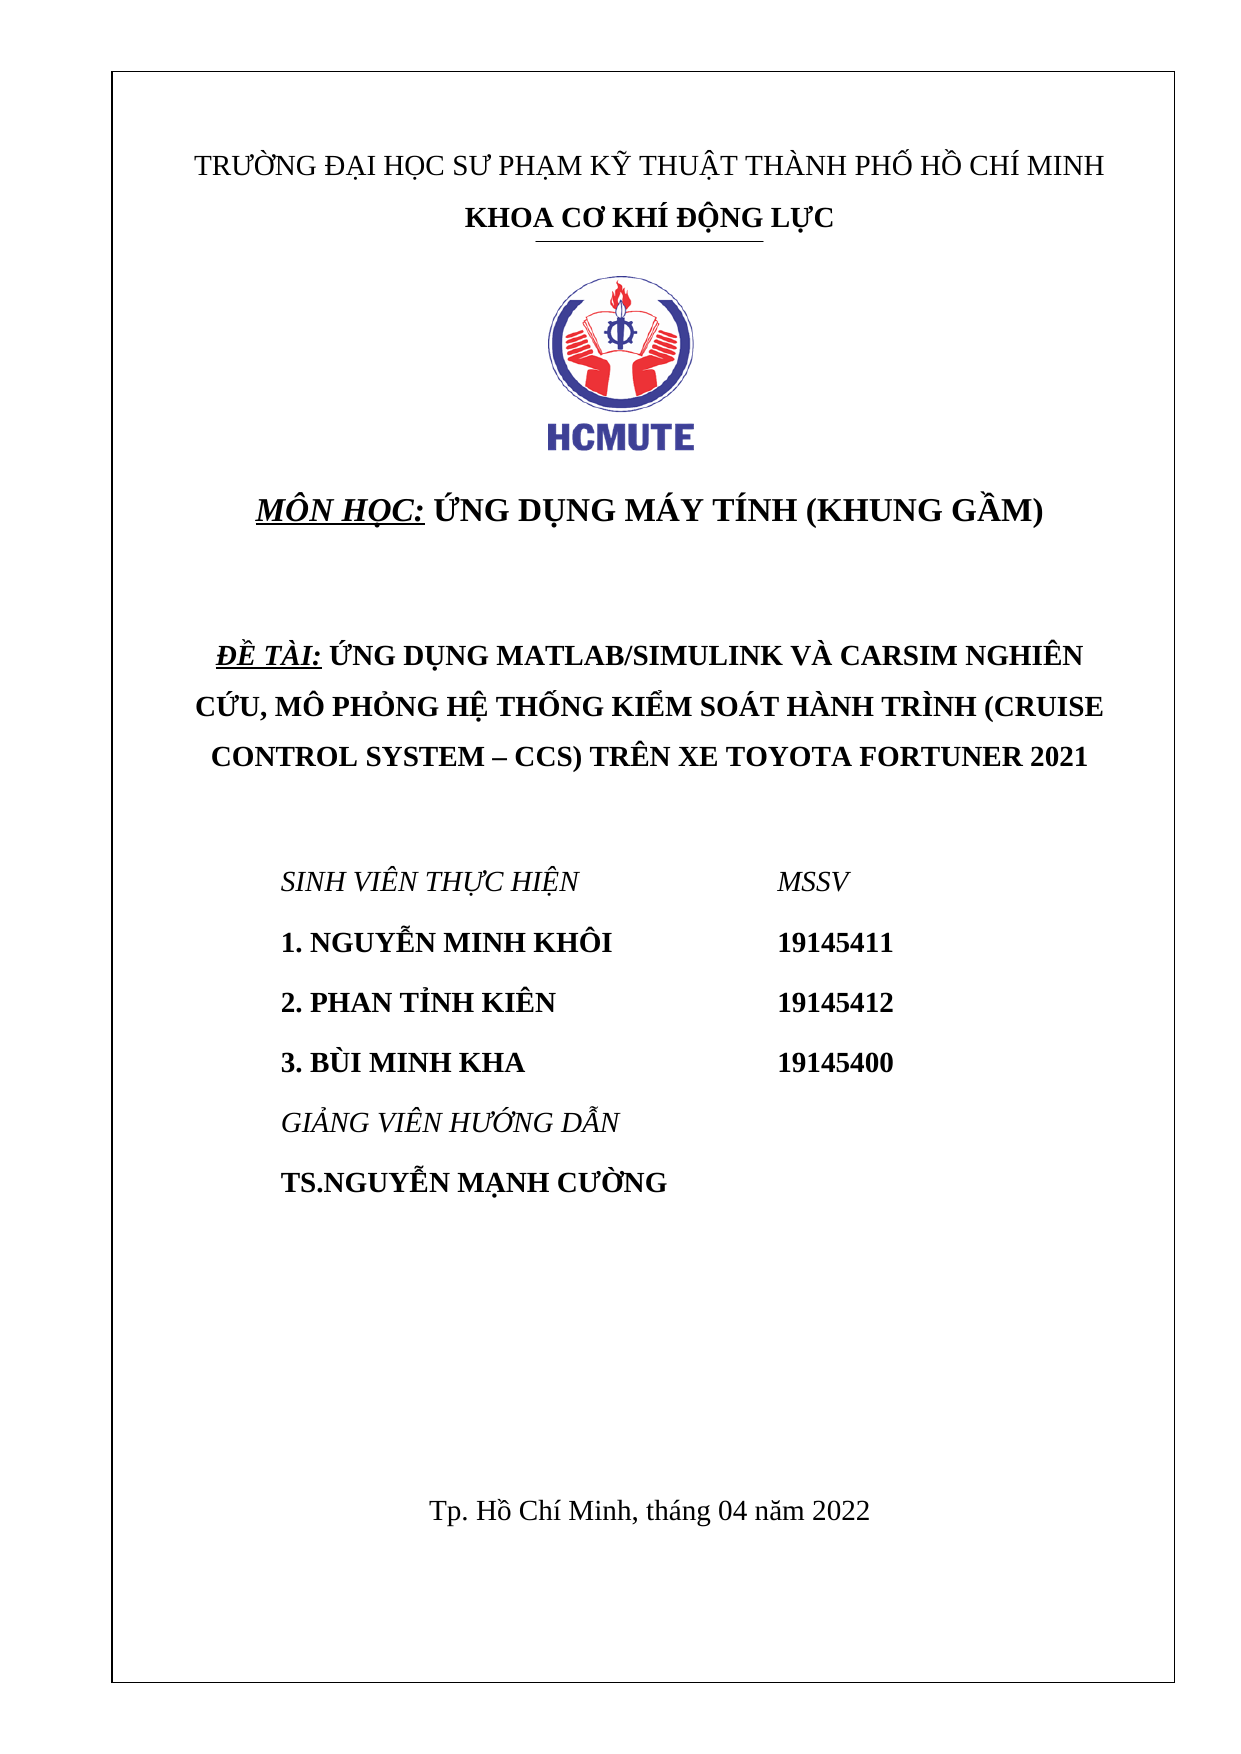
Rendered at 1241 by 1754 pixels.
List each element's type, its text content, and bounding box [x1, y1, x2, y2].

text GIẢNG VIÊN HƯỚNG DẪN [180, 1105, 1122, 1138]
text 3. BÙI MINH KHA 19145400 [180, 1045, 1122, 1078]
text ĐỀ TÀI: ỨNG DỤNG MATLAB/SIMULINK VÀ CARSIM NGHIÊN CỨU, MÔ PHỎNG HỆ THỐNG KIỂM SOÁT HÀNH TRÌNH (CRUISE CONTROL SYSTEM – CCS) TRÊN XE TOYOTA FORTUNER 2021 [177, 638, 1122, 772]
text KHOA CƠ KHÍ ĐỘNG LỰC [177, 201, 1122, 234]
text SINH VIÊN THỰC HIỆN MSSV [180, 864, 1122, 898]
text TS.NGUYỄN MẠNH CƯỜNG [180, 1165, 1122, 1199]
text TRƯỜNG ĐẠI HỌC SƯ PHẠM KỸ THUẬT THÀNH PHỐ HỒ CHÍ MINH [177, 148, 1122, 181]
picture [542, 273, 698, 456]
text Tp. Hồ Chí Minh, tháng 04 năm 2022 [177, 1493, 1122, 1527]
text 1. NGUYỄN MINH KHÔI 19145411 [180, 925, 1122, 958]
text 2. PHAN TỈNH KIÊN 19145412 [180, 985, 1122, 1018]
text MÔN HỌC: ỨNG DỤNG MÁY TÍNH (KHUNG GẦM) [177, 490, 1122, 528]
